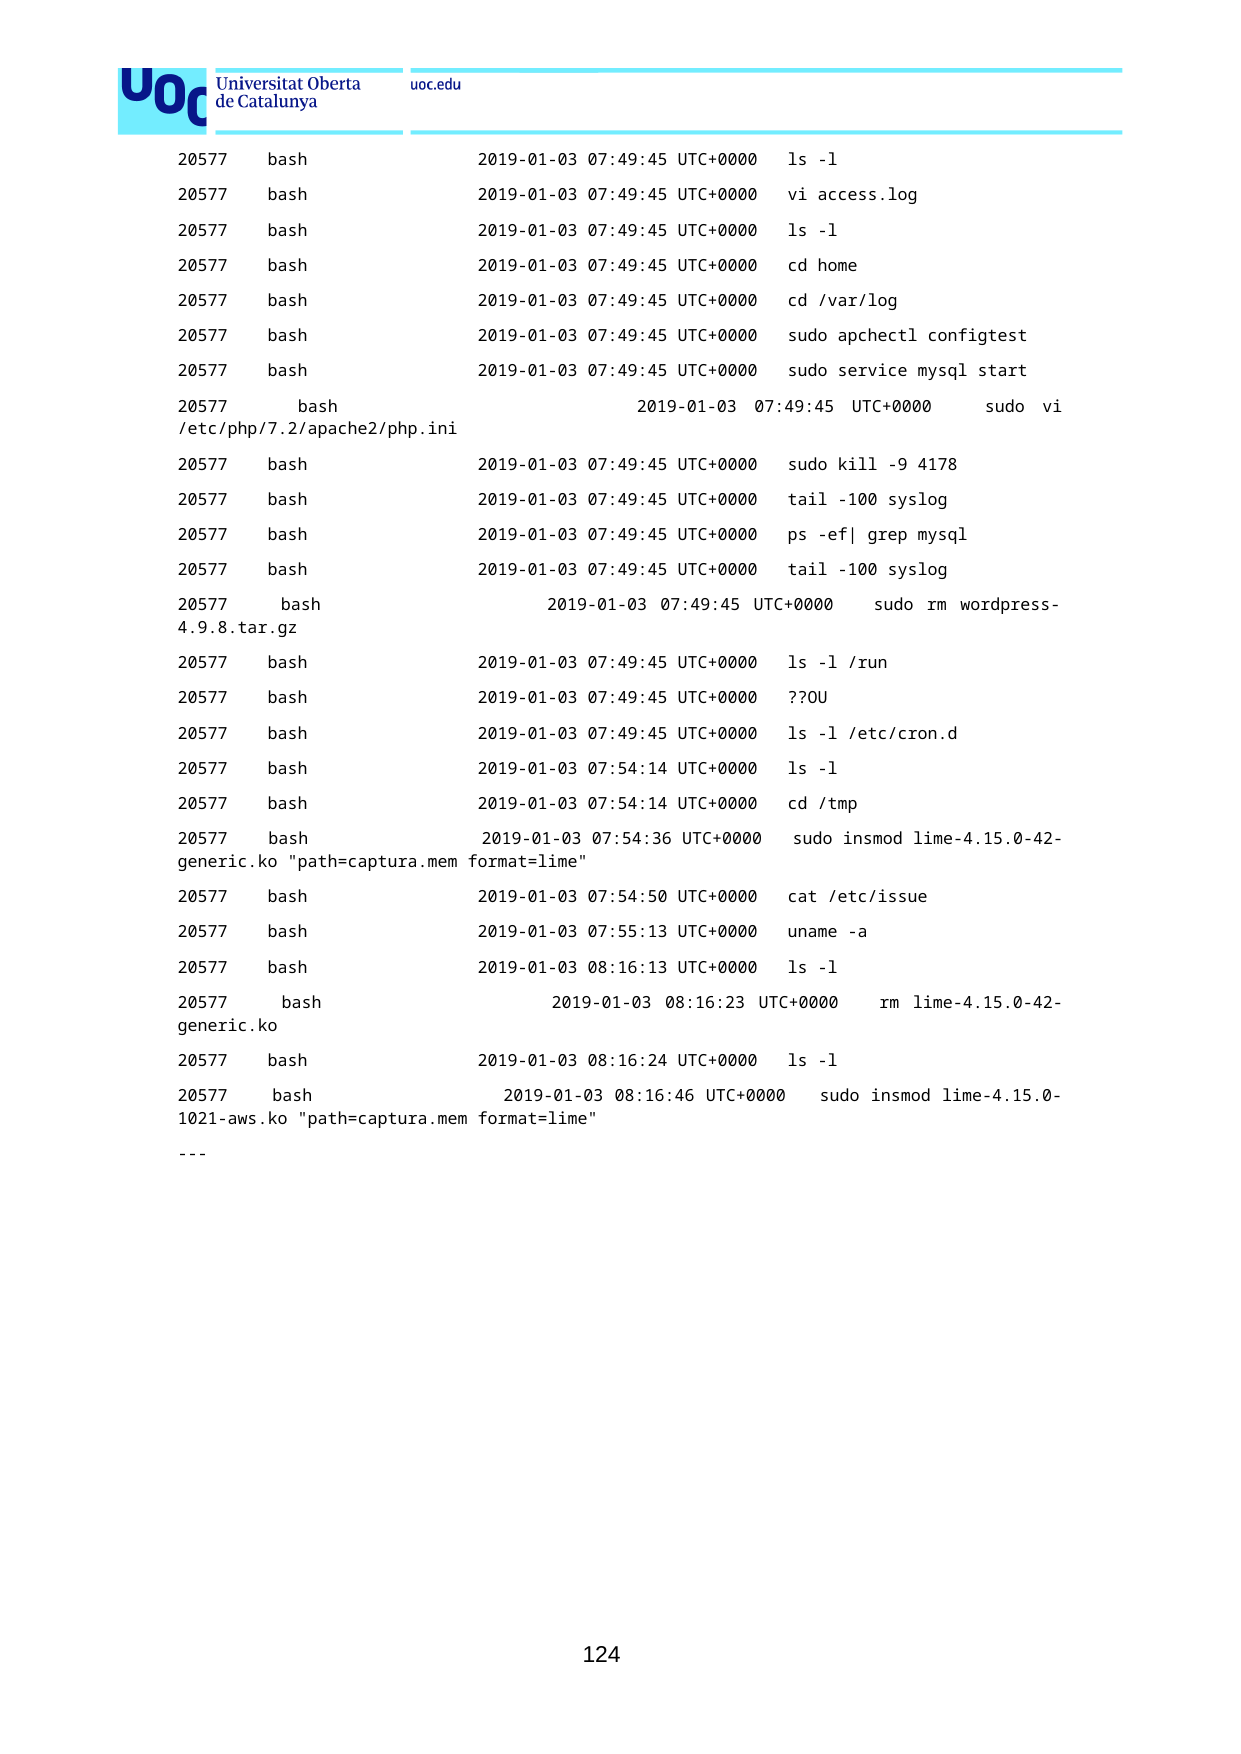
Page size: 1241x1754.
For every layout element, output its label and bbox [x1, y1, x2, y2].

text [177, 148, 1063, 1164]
picture [117, 68, 1123, 138]
